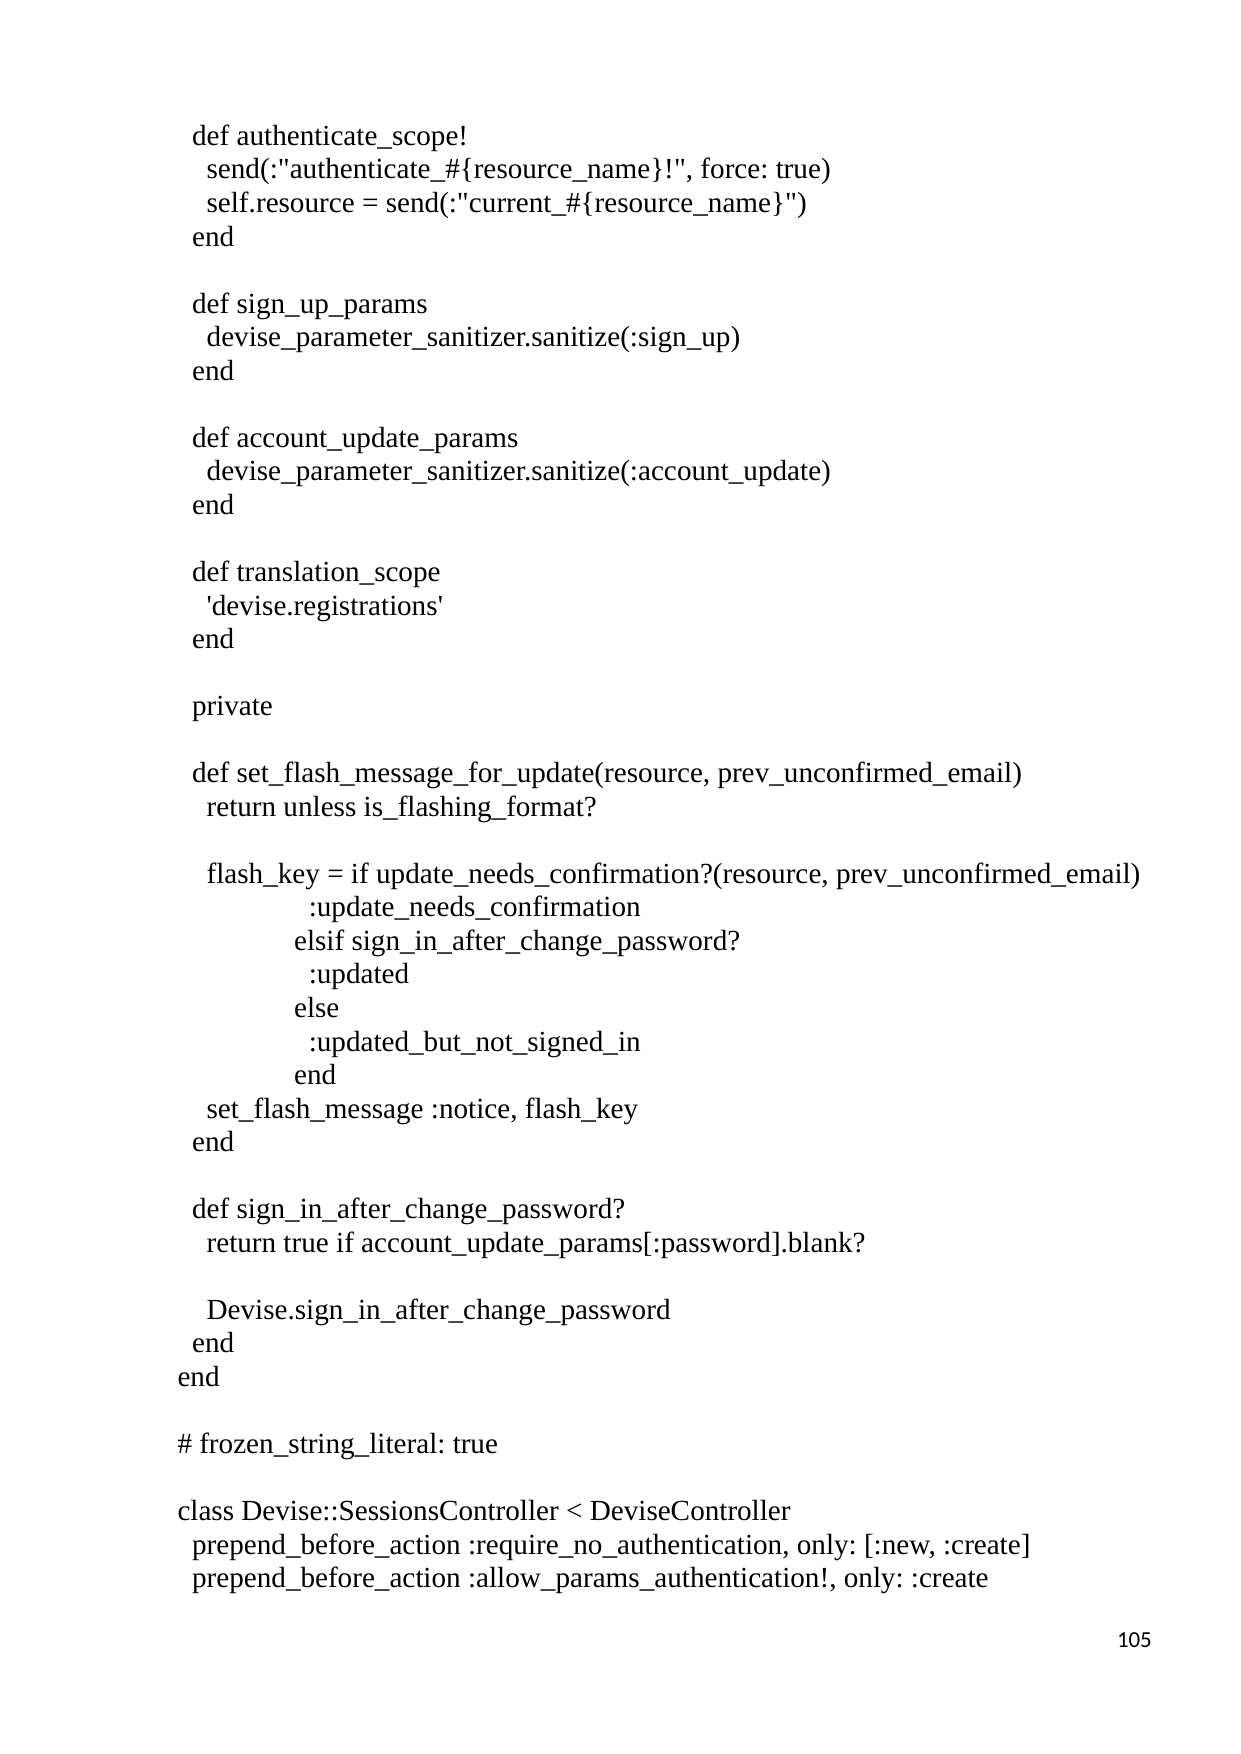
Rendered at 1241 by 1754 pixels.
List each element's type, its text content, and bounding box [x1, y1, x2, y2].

text end [177, 1057, 1152, 1091]
text end [177, 353, 1152, 386]
text return true if account_update_params[:password].blank? [177, 1225, 1152, 1258]
text elsif sign_in_after_change_password? [177, 923, 1152, 957]
text send(:"authenticate_#{resource_name}!", force: true) [177, 152, 1152, 185]
text prepend_before_action :require_no_authentication, only: [:new, :create] [177, 1527, 1152, 1560]
text flash_key = if update_needs_confirmation?(resource, prev_unconfirmed_email) [177, 856, 1152, 889]
text else [177, 990, 1152, 1024]
text Devise.sign_in_after_change_password [177, 1292, 1152, 1326]
text devise_parameter_sanitizer.sanitize(:account_update) [177, 453, 1152, 487]
text class Devise::SessionsController < DeviseController [177, 1493, 1152, 1527]
text def sign_in_after_change_password? [177, 1191, 1152, 1225]
text set_flash_message :notice, flash_key [177, 1091, 1152, 1124]
text def set_flash_message_for_update(resource, prev_unconfirmed_email) [177, 755, 1152, 789]
text end [177, 1359, 1152, 1393]
text prepend_before_action :allow_params_authentication!, only: :create [177, 1560, 1152, 1594]
text end [177, 487, 1152, 521]
text end [177, 621, 1152, 655]
text :updated [177, 957, 1152, 990]
text def translation_scope [177, 554, 1152, 588]
text end [177, 1326, 1152, 1359]
text def authenticate_scope! [177, 118, 1152, 152]
text def sign_up_params [177, 286, 1152, 319]
text return unless is_flashing_format? [177, 789, 1152, 822]
text :update_needs_confirmation [177, 889, 1152, 923]
text private [177, 688, 1152, 722]
text end [177, 1124, 1152, 1158]
text devise_parameter_sanitizer.sanitize(:sign_up) [177, 319, 1152, 353]
text def account_update_params [177, 420, 1152, 453]
text # frozen_string_literal: true [177, 1426, 1152, 1460]
text self.resource = send(:"current_#{resource_name}") [177, 185, 1152, 219]
text 'devise.registrations' [177, 588, 1152, 621]
text :updated_but_not_signed_in [177, 1024, 1152, 1057]
text end [177, 219, 1152, 252]
